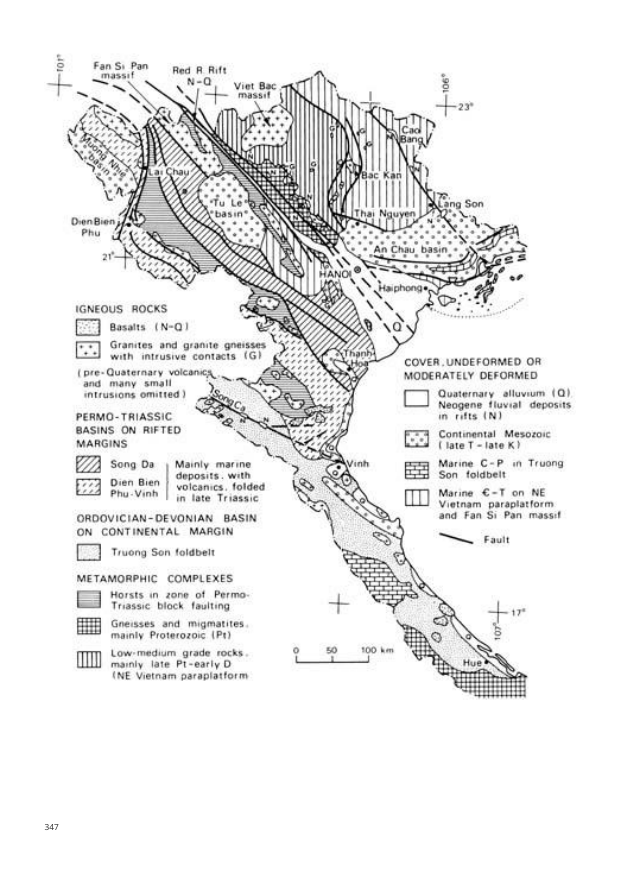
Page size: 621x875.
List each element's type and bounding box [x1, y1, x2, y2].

picture [44, 44, 576, 701]
